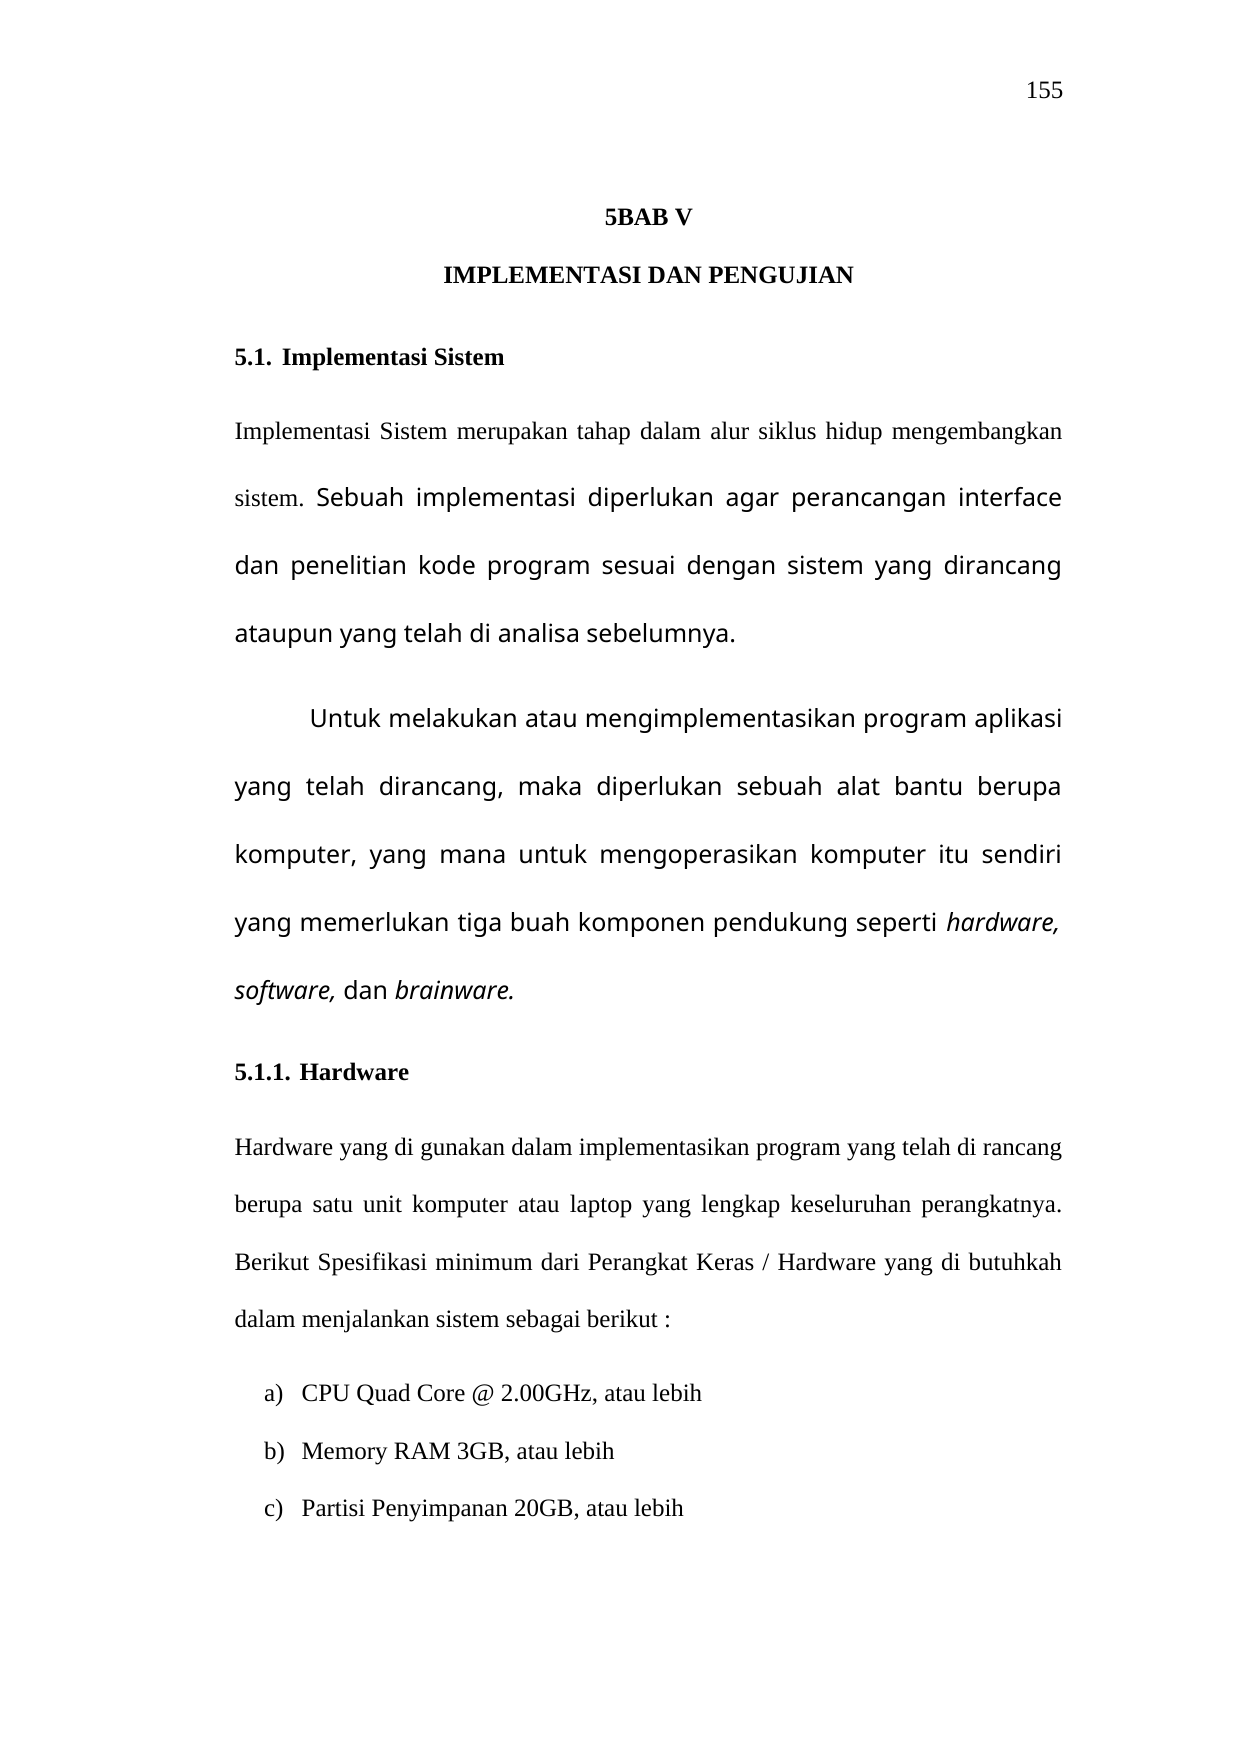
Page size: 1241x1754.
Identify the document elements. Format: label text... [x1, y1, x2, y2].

subtitle Hardware [234, 1057, 1063, 1086]
subtitle Implementasi Sistem [234, 342, 1063, 371]
text Implementasi Sistem merupakan tahap dalam alur siklus hidup mengembangkan sistem. Sebuah implementasi diperlukan agar perancangan interface dan penelitian kode program sesuai dengan sistem yang dirancang ataupun yang telah di analisa sebelumnya. [234, 416, 1063, 649]
text Untuk melakukan atau mengimplementasikan program aplikasi yang telah dirancang, maka diperlukan sebuah alat bantu berupa komputer, yang mana untuk mengoperasikan komputer itu sendiri yang memerlukan tiga buah komponen pendukung seperti hardware, software, dan brainware. [234, 700, 1063, 1007]
subtitle BAB V IMPLEMENTASI DAN PENGUJIAN [234, 202, 1063, 288]
list CPU Quad Core @ 2.00GHz, atau lebih [264, 1378, 1063, 1407]
text Hardware yang di gunakan dalam implementasikan program yang telah di rancang berupa satu unit komputer atau laptop yang lengkap keseluruhan perangkatnya. Berikut Spesifikasi minimum dari Perangkat Keras / Hardware yang di butuhkah dalam menjalankan sistem sebagai berikut : [234, 1132, 1063, 1333]
list Memory RAM 3GB, atau lebih [264, 1436, 1063, 1464]
list Partisi Penyimpanan 20GB, atau lebih [264, 1493, 1063, 1522]
